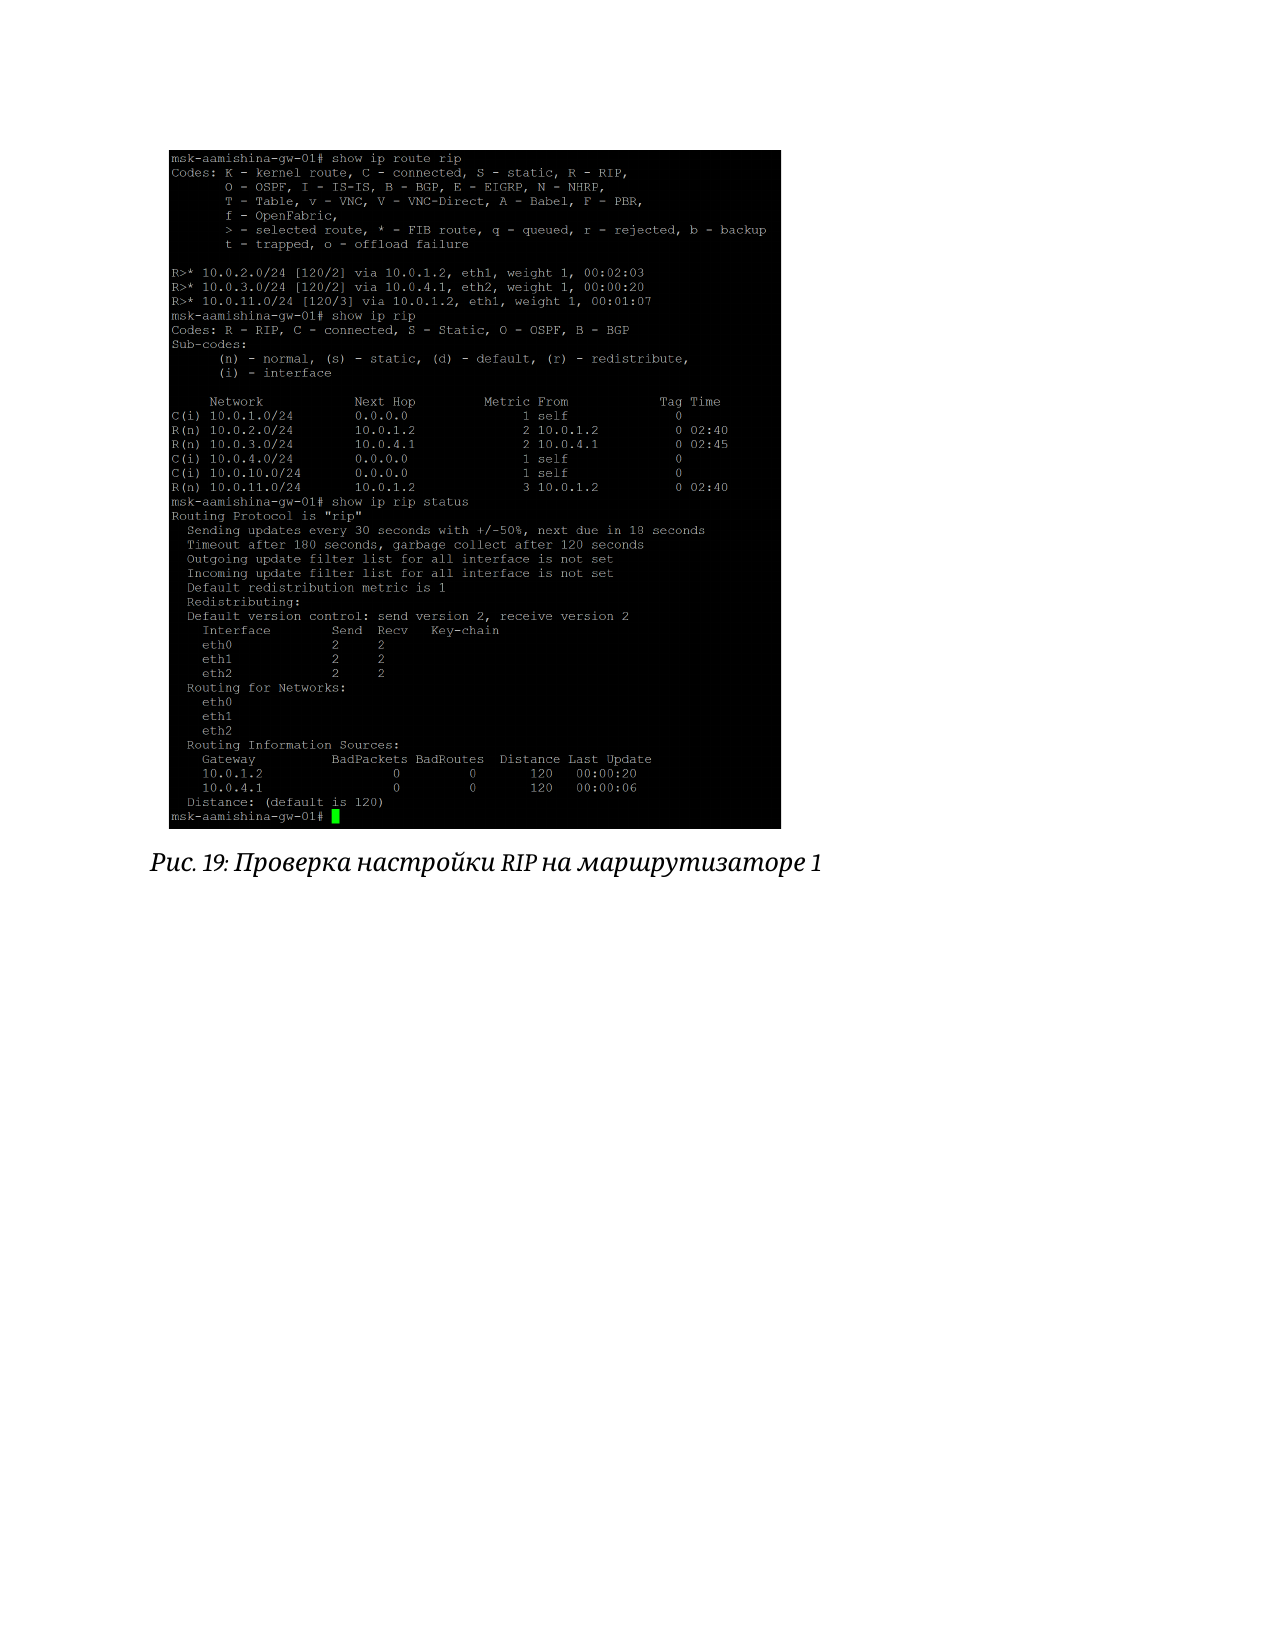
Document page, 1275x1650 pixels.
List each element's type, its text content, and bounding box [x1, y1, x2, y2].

picture [168, 150, 782, 829]
text Рис. 19: Проверка настройки RIP на маршрутизаторе 1 [150, 849, 1125, 878]
